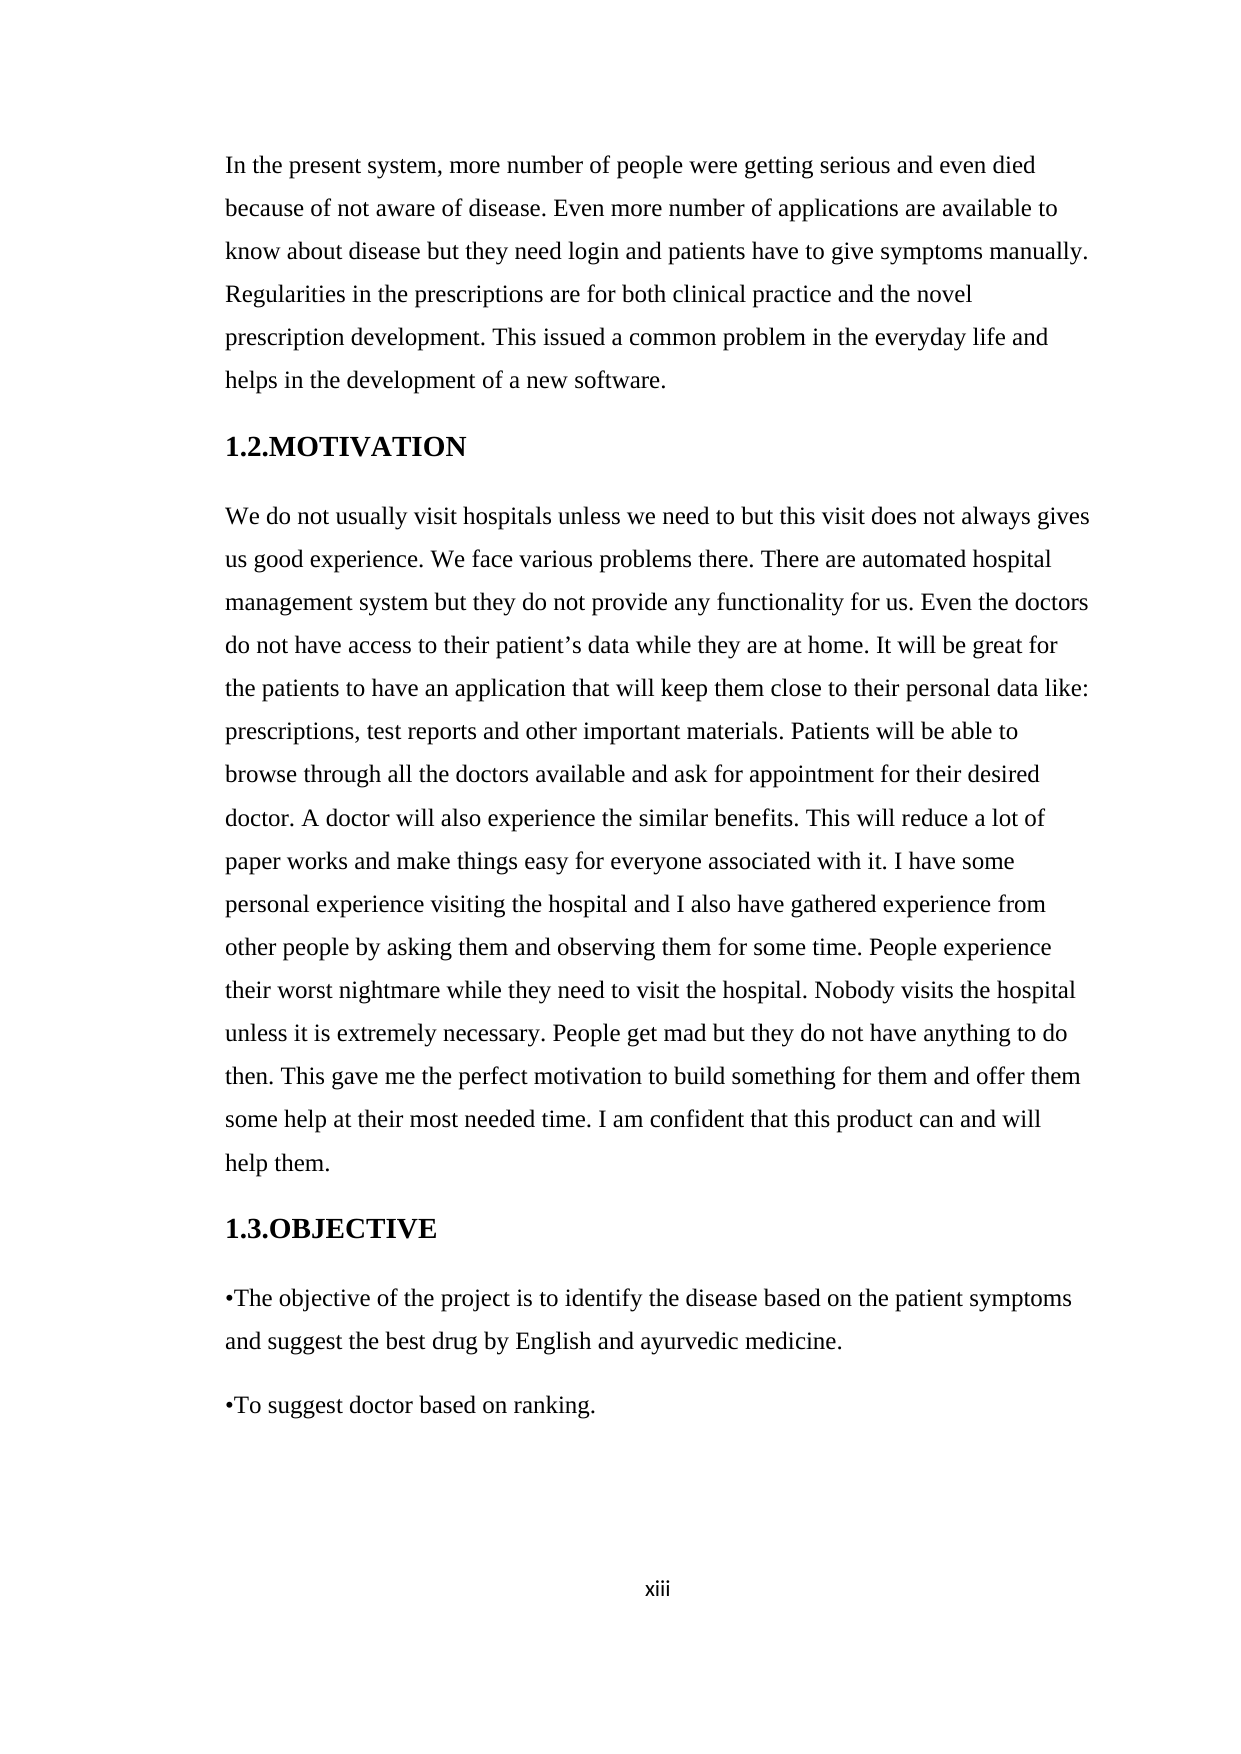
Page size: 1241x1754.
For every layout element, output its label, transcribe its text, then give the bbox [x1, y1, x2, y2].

text We do not usually visit hospitals unless we need to but this visit does not always gives us good experience. We face various problems there. There are automated hospital management system but they do not provide any functionality for us. Even the doctors do not have access to their patient’s data while they are at home. It will be great for the patients to have an application that will keep them close to their personal data like: prescriptions, test reports and other important materials. Patients will be able to browse through all the doctors available and ask for appointment for their desired doctor. A doctor will also experience the similar benefits. This will reduce a lot of paper works and make things easy for everyone associated with it. I have some personal experience visiting the hospital and I also have gathered experience from other people by asking them and observing them for some time. People experience their worst nightmare while they need to visit the hospital. Nobody visits the hospital unless it is extremely necessary. People get mad but they do not have anything to do then. This gave me the perfect motivation to build something for them and offer them some help at their most needed time. I am confident that this product can and will help them. [225, 501, 1090, 1176]
text In the present system, more number of people were getting serious and even died because of not aware of disease. Even more number of applications are available to know about disease but they need login and patients have to give symptoms manually. Regularities in the prescriptions are for both clinical practice and the novel prescription development. This issued a common problem in the everyday life and helps in the development of a new software. [225, 150, 1090, 394]
text 1.2.MOTIVATION [225, 429, 1090, 463]
text •To suggest doctor based on ranking. [225, 1390, 1090, 1418]
text •The objective of the project is to identify the disease based on the patient symptoms and suggest the best drug by English and ayurvedic medicine. [225, 1283, 1090, 1354]
text 1.3.OBJECTIVE [225, 1212, 1090, 1245]
